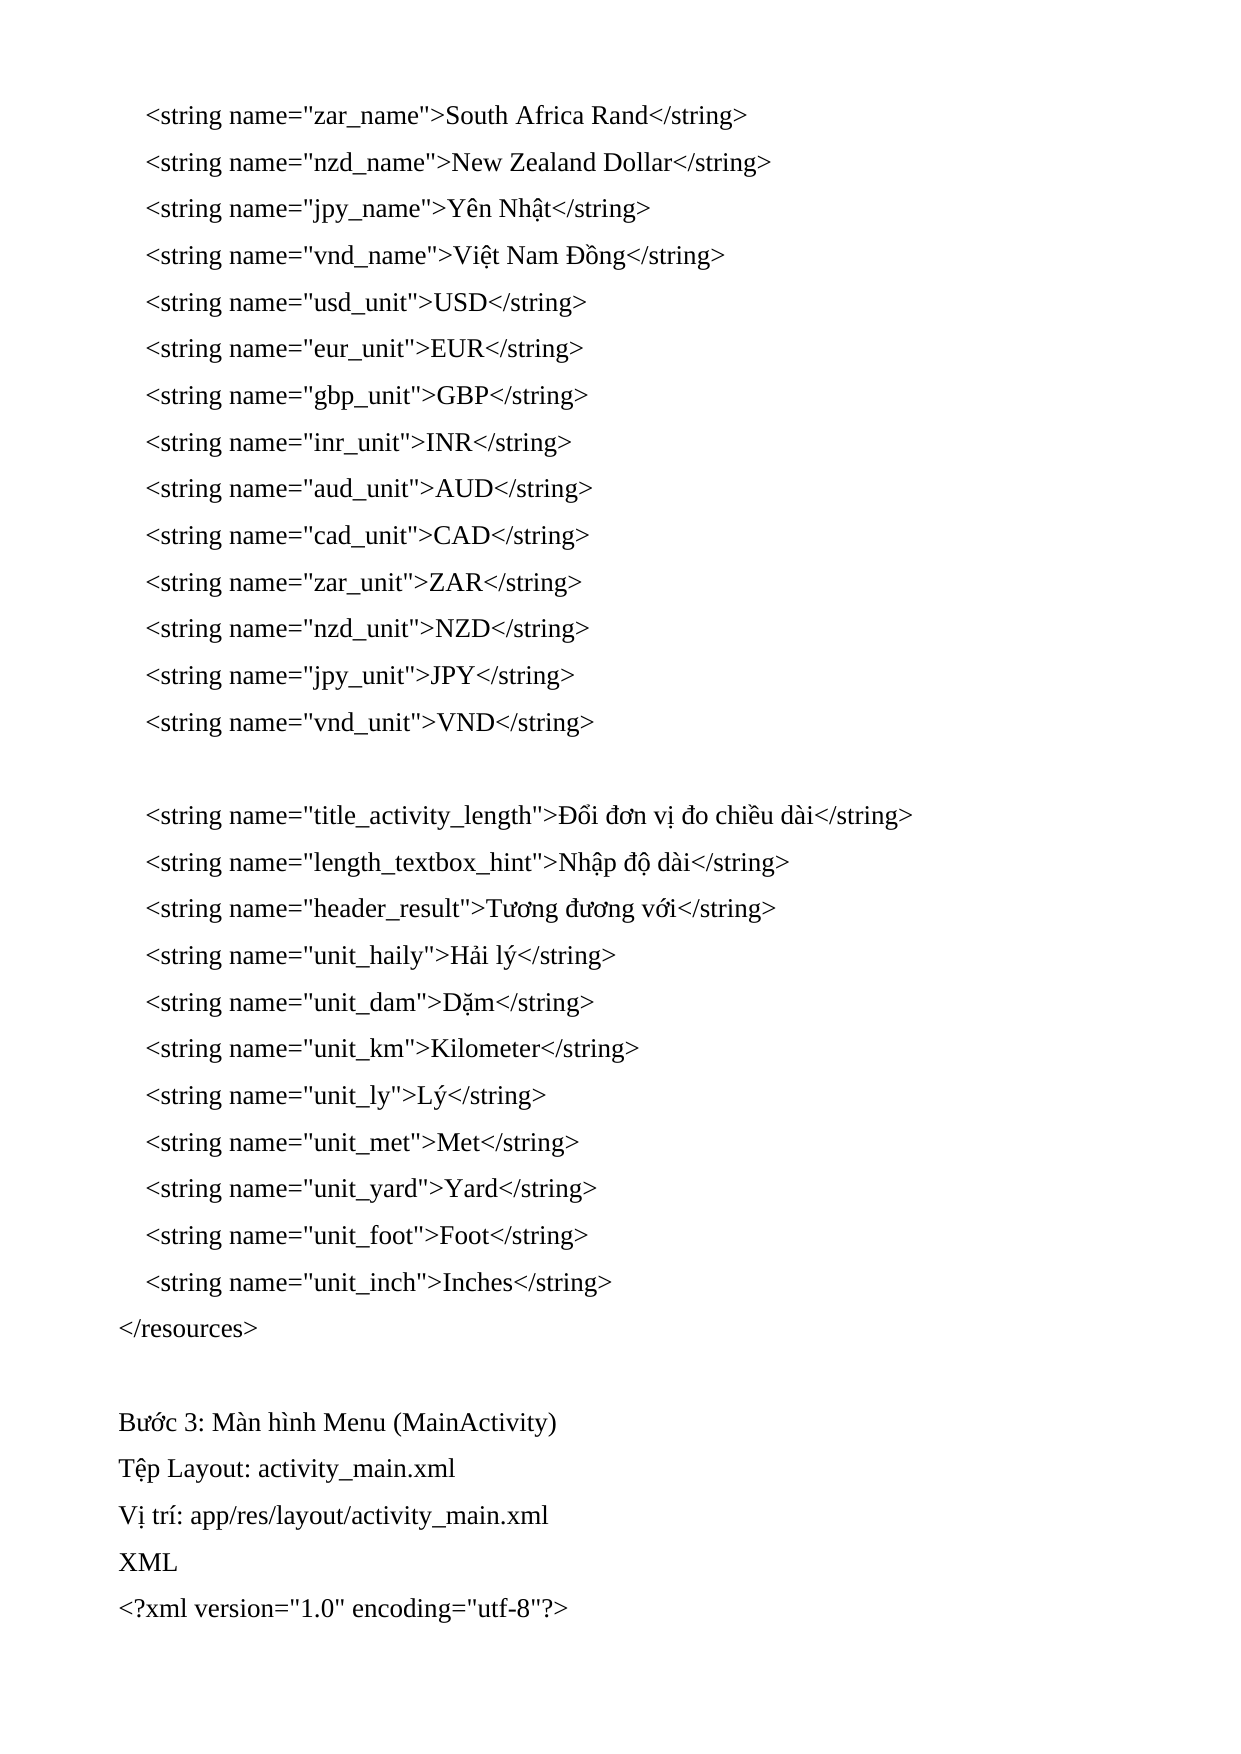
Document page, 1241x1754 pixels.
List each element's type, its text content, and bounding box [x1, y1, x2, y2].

text <string name="nzd_name">New Zealand Dollar</string> [118, 146, 1152, 177]
text <string name="unit_dam">Dặm</string> [118, 986, 1152, 1017]
text <string name="unit_ly">Lý</string> [118, 1079, 1152, 1110]
text <string name="eur_unit">EUR</string> [118, 332, 1152, 363]
text </resources> [118, 1312, 1152, 1343]
text Vị trí: app/res/layout/activity_main.xml [118, 1499, 1152, 1530]
text <string name="usd_unit">USD</string> [118, 286, 1152, 317]
text <string name="header_result">Tương đương với</string> [118, 892, 1152, 923]
text <string name="unit_yard">Yard</string> [118, 1172, 1152, 1203]
text <string name="zar_unit">ZAR</string> [118, 566, 1152, 597]
text <string name="unit_foot">Foot</string> [118, 1219, 1152, 1250]
text <string name="aud_unit">AUD</string> [118, 472, 1152, 503]
text <string name="jpy_name">Yên Nhật</string> [118, 192, 1152, 223]
text <string name="unit_km">Kilometer</string> [118, 1032, 1152, 1063]
text <string name="gbp_unit">GBP</string> [118, 379, 1152, 410]
text <string name="vnd_name">Việt Nam Đồng</string> [118, 239, 1152, 270]
text <string name="nzd_unit">NZD</string> [118, 612, 1152, 643]
text <string name="jpy_unit">JPY</string> [118, 659, 1152, 690]
text <string name="unit_met">Met</string> [118, 1126, 1152, 1157]
text <string name="unit_haily">Hải lý</string> [118, 939, 1152, 970]
text Bước 3: Màn hình Menu (MainActivity) [118, 1406, 1152, 1437]
text <string name="vnd_unit">VND</string> [118, 706, 1152, 737]
text <string name="title_activity_length">Đổi đơn vị đo chiều dài</string> [118, 799, 1152, 830]
text <string name="cad_unit">CAD</string> [118, 519, 1152, 550]
text <string name="unit_inch">Inches</string> [118, 1266, 1152, 1297]
text <string name="inr_unit">INR</string> [118, 426, 1152, 457]
text <?xml version="1.0" encoding="utf-8"?> [118, 1592, 1152, 1623]
text Tệp Layout: activity_main.xml [118, 1452, 1152, 1483]
text XML [118, 1546, 1152, 1577]
text <string name="zar_name">South Africa Rand</string> [118, 99, 1152, 130]
text <string name="length_textbox_hint">Nhập độ dài</string> [118, 846, 1152, 877]
